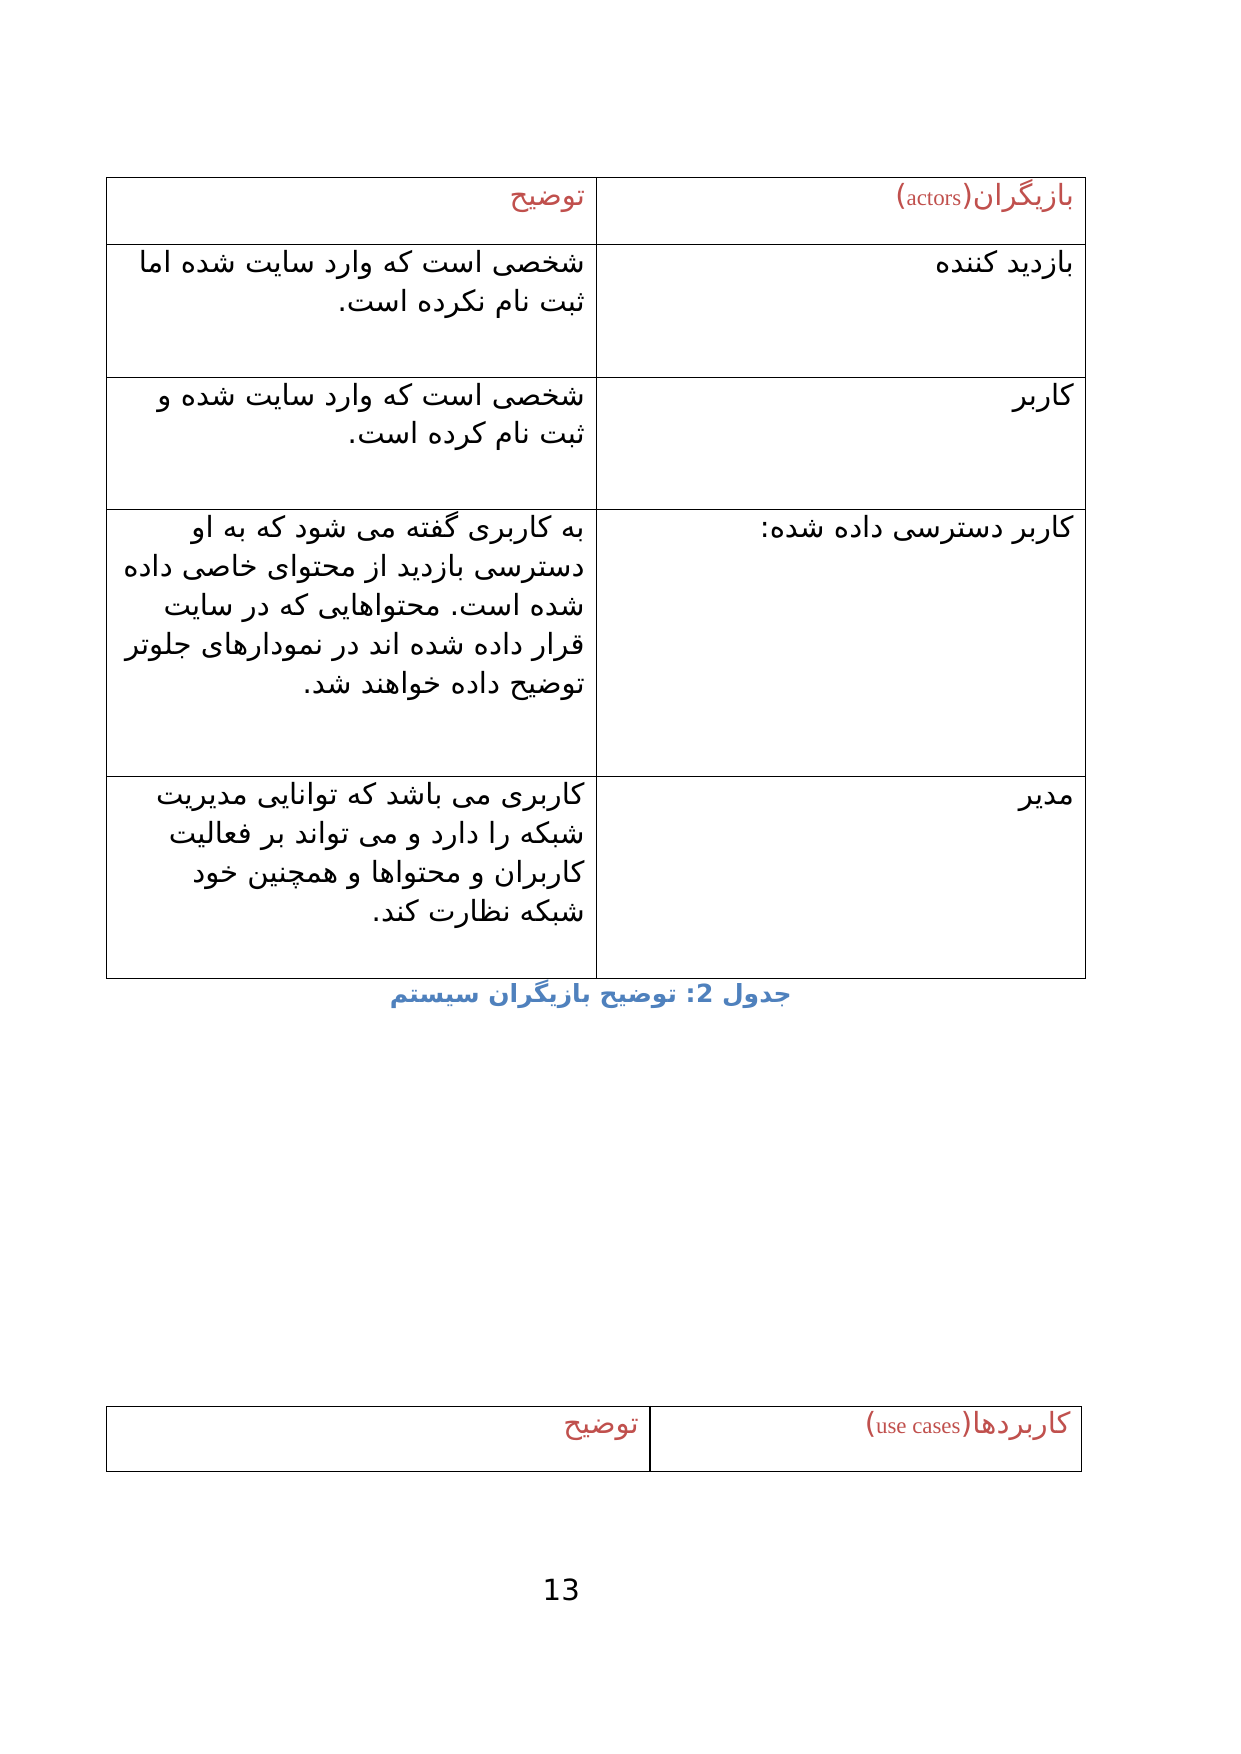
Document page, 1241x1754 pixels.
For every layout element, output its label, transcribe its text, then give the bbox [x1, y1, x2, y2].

table_cell کاربر دسترسی داده شده: [597, 510, 1085, 776]
table_header کاربردها(use cases) [651, 1407, 1081, 1471]
table_header بازیگران(actors) [597, 178, 1085, 244]
table_header توضیح [107, 1407, 649, 1471]
table_header توضیح [107, 178, 596, 244]
table_cell کاربری می باشد که توانایی مدیریت شبکه را دارد و می تواند بر فعالیت کاربران و محتواها و همچنین خود شبکه نظارت کند. [107, 777, 596, 978]
table_cell به کاربری گفته می شود که به او دسترسی بازدید از محتوای خاصی داده شده است. محتواهایی که در سایت قرار داده شده اند در نمودارهای جلوتر توضیح داده خواهند شد. [107, 510, 596, 776]
table_cell مدیر [597, 777, 1085, 978]
table_cell کاربر [597, 378, 1085, 509]
text جدول 2: توضیح بازیگران سیستم [118, 979, 1063, 1008]
table_cell شخصی است که وارد سایت شده و ثبت نام کرده است. [107, 378, 596, 509]
table_cell شخصی است که وارد سایت شده اما ثبت نام نکرده است. [107, 245, 596, 377]
table_cell بازدید کننده [597, 245, 1085, 377]
